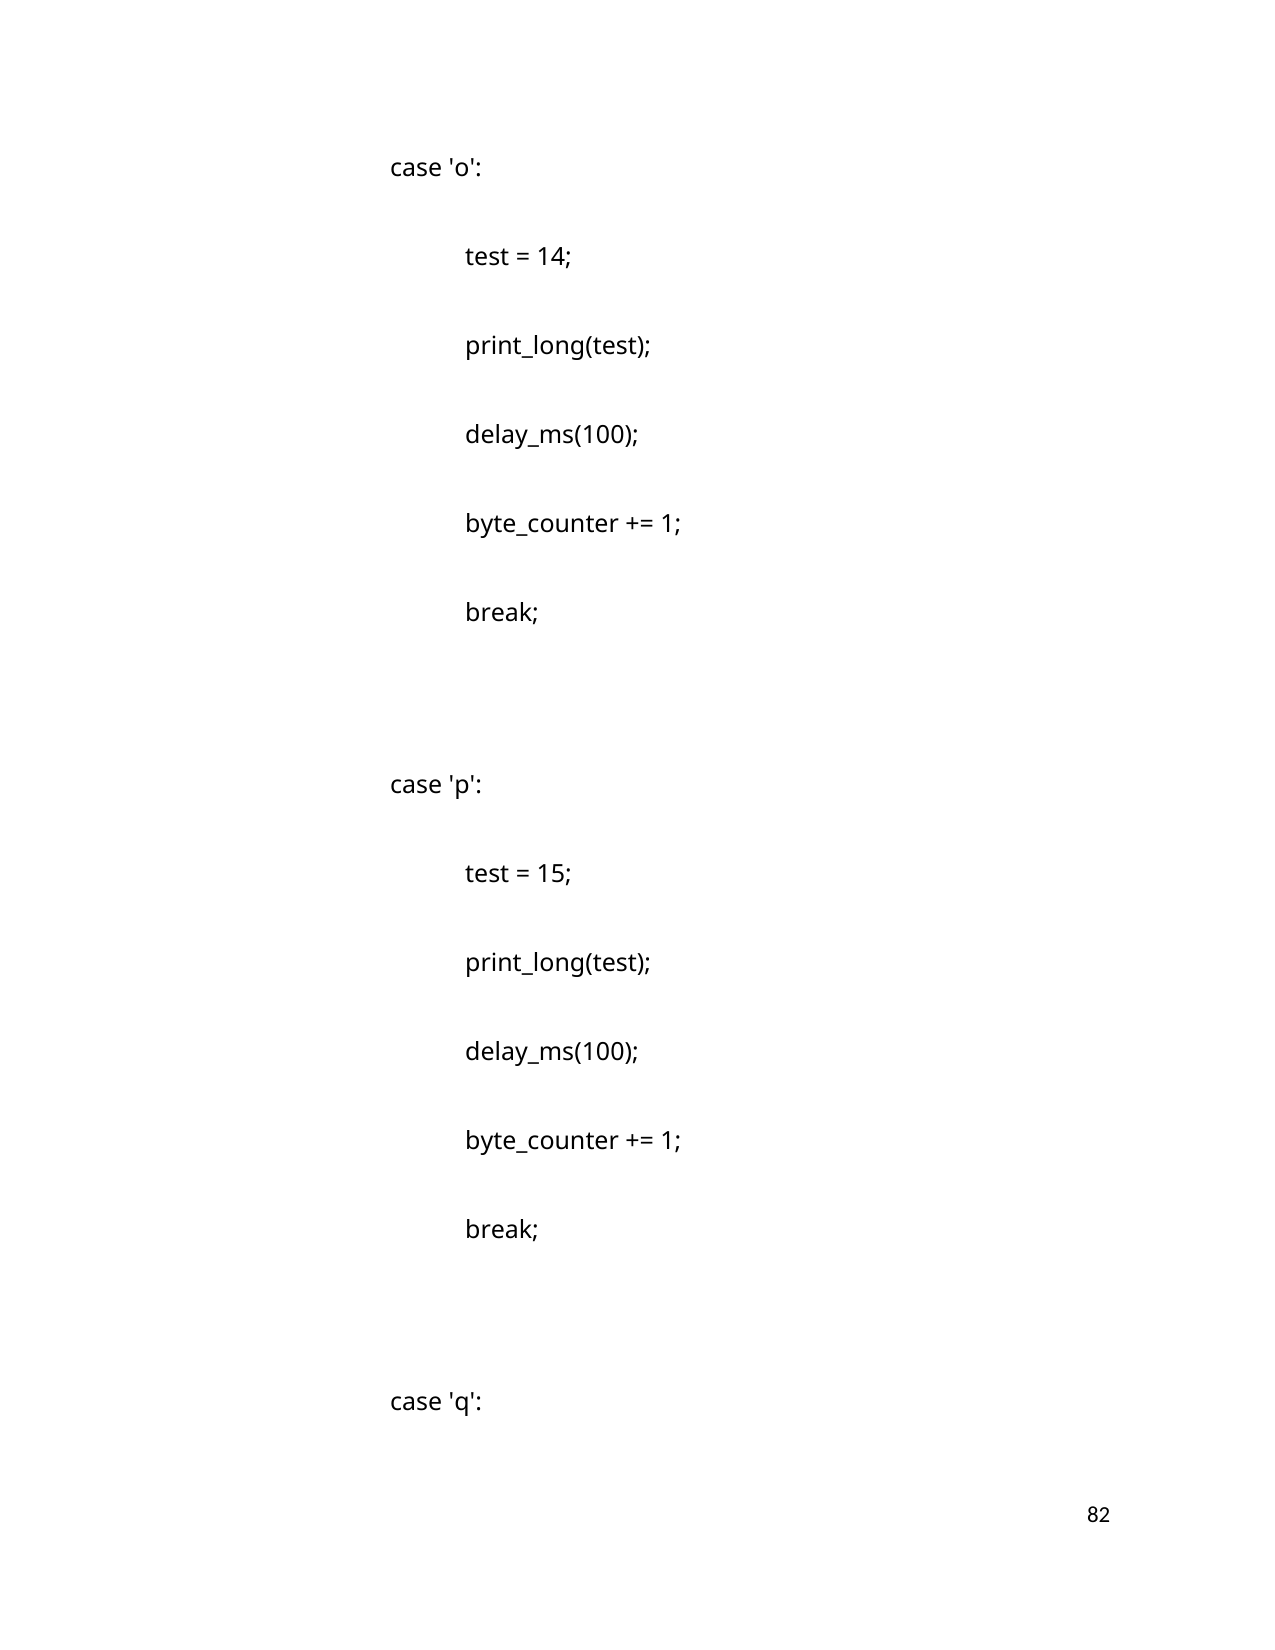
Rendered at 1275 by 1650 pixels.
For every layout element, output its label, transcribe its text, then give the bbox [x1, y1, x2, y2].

text break; [240, 595, 1110, 629]
text case 'o': [240, 150, 1110, 184]
text print_long(test); [240, 944, 1110, 979]
text case 'q': [240, 1383, 1110, 1417]
text byte_counter += 1; [240, 1122, 1110, 1157]
text test = 14; [240, 239, 1110, 273]
text break; [240, 1211, 1110, 1246]
text delay_ms(100); [240, 1033, 1110, 1068]
text print_long(test); [240, 328, 1110, 362]
text case 'p': [240, 767, 1110, 801]
text delay_ms(100); [240, 417, 1110, 451]
text test = 15; [240, 856, 1110, 890]
text byte_counter += 1; [240, 506, 1110, 540]
